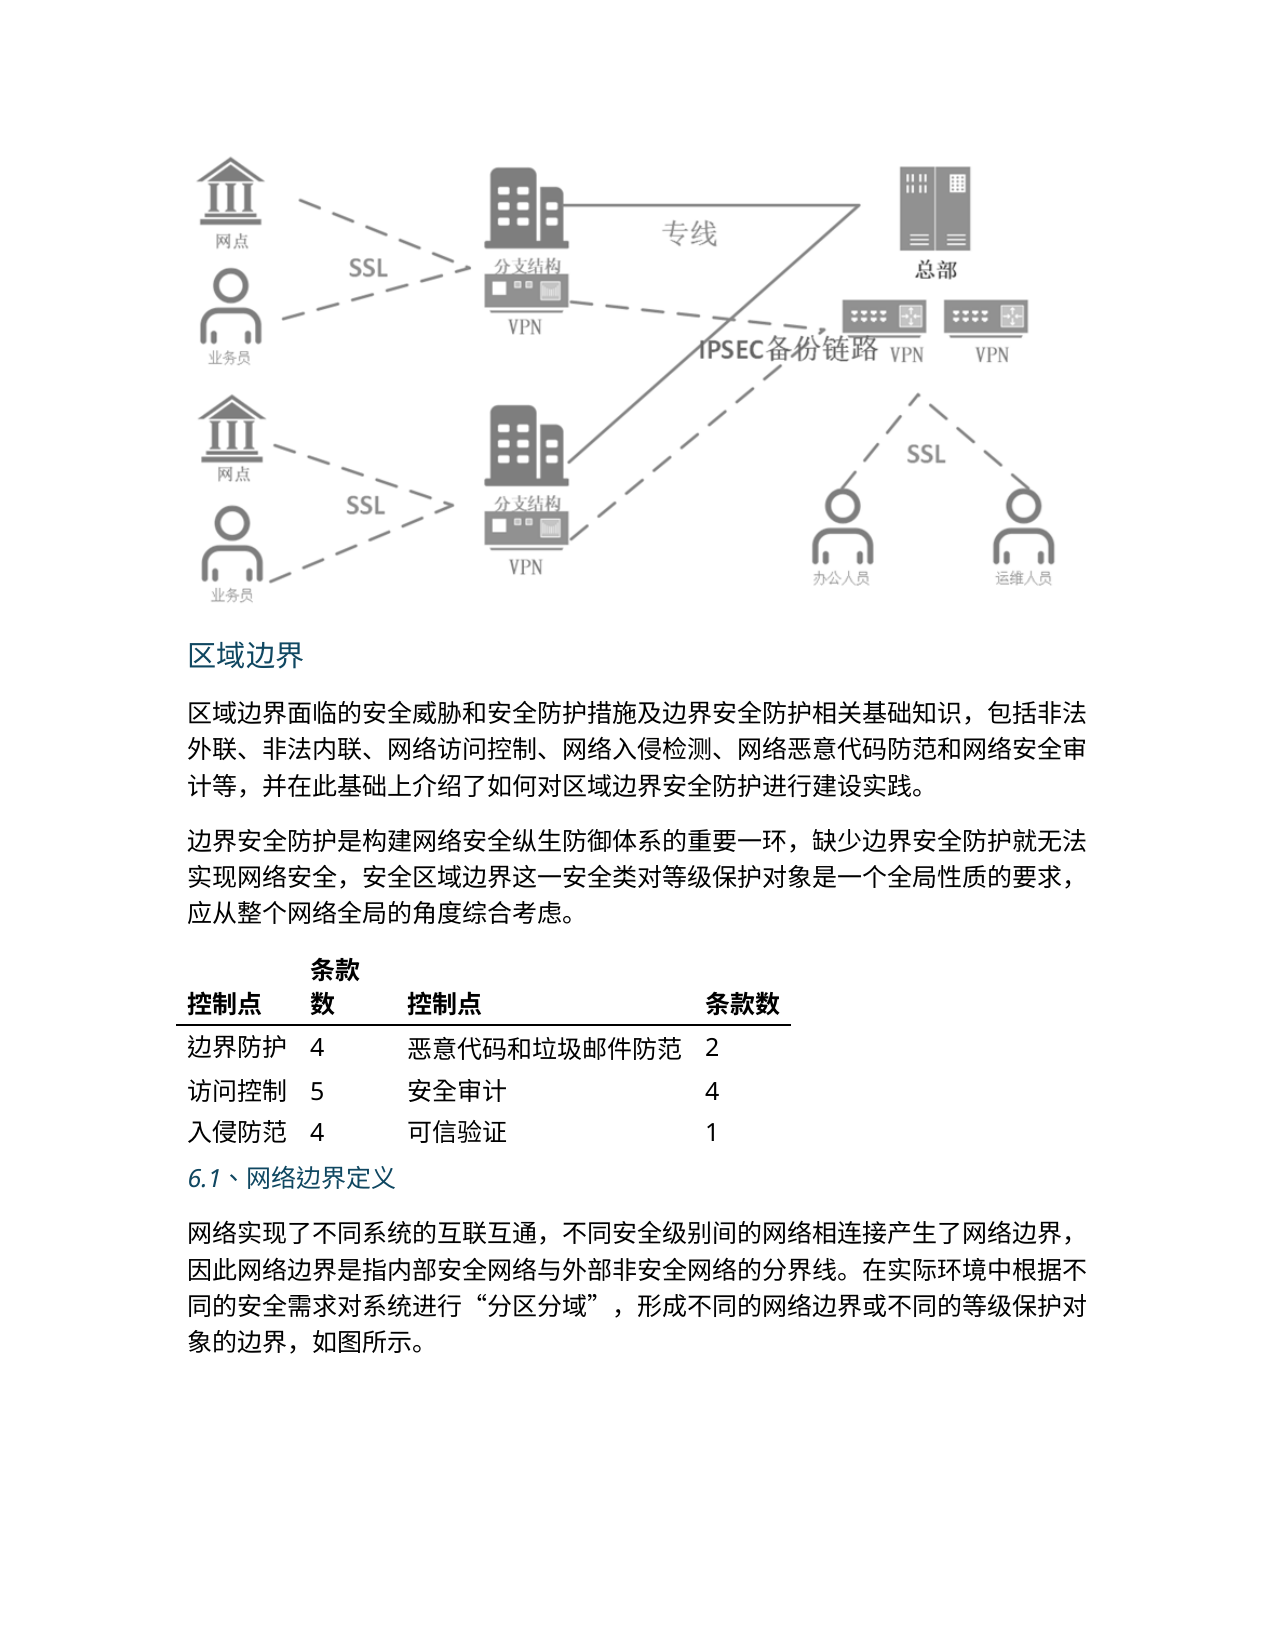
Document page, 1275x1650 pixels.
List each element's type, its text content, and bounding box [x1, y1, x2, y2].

table_cell 可信验证 [396, 1111, 694, 1153]
table_cell 4 [299, 1111, 396, 1153]
text 区域边界面临的安全威胁和安全防护措施及边界安全防护相关基础知识，包括非法外联、非法内联、网络访问控制、网络入侵检测、网络恶意代码防范和网络安全审计等，并在此基础上介绍了如何对区域边界安全防护进行建设实践。 [187, 694, 1087, 802]
table_cell 恶意代码和垃圾邮件防范 [396, 1026, 694, 1069]
table_header 控制点 [176, 949, 299, 1024]
picture [187, 150, 1063, 614]
table_header 控制点 [396, 949, 694, 1024]
table_cell 4 [694, 1070, 791, 1111]
subtitle 区域边界 [187, 633, 1087, 675]
subtitle 6.1、网络边界定义 [187, 1161, 1087, 1195]
table_header 条款数 [299, 949, 396, 1024]
table_cell 1 [694, 1111, 791, 1153]
table_header 条款数 [694, 949, 791, 1024]
table_cell 2 [694, 1026, 791, 1069]
table_cell 4 [299, 1026, 396, 1069]
table_cell 访问控制 [176, 1070, 299, 1111]
table_cell 入侵防范 [176, 1111, 299, 1153]
text 边界安全防护是构建网络安全纵生防御体系的重要一环，缺少边界安全防护就无法实现网络安全，安全区域边界这一安全类对等级保护对象是一个全局性质的要求，应从整个网络全局的角度综合考虑。 [187, 821, 1087, 930]
text 网络实现了不同系统的互联互通，不同安全级别间的网络相连接产生了网络边界，因此网络边界是指内部安全网络与外部非安全网络的分界线。在实际环境中根据不同的安全需求对系统进行“分区分域”，形成不同的网络边界或不同的等级保护对象的边界，如图所示。 [187, 1214, 1087, 1359]
table_cell 安全审计 [396, 1070, 694, 1111]
table_cell 5 [299, 1070, 396, 1111]
table_cell 边界防护 [176, 1026, 299, 1069]
